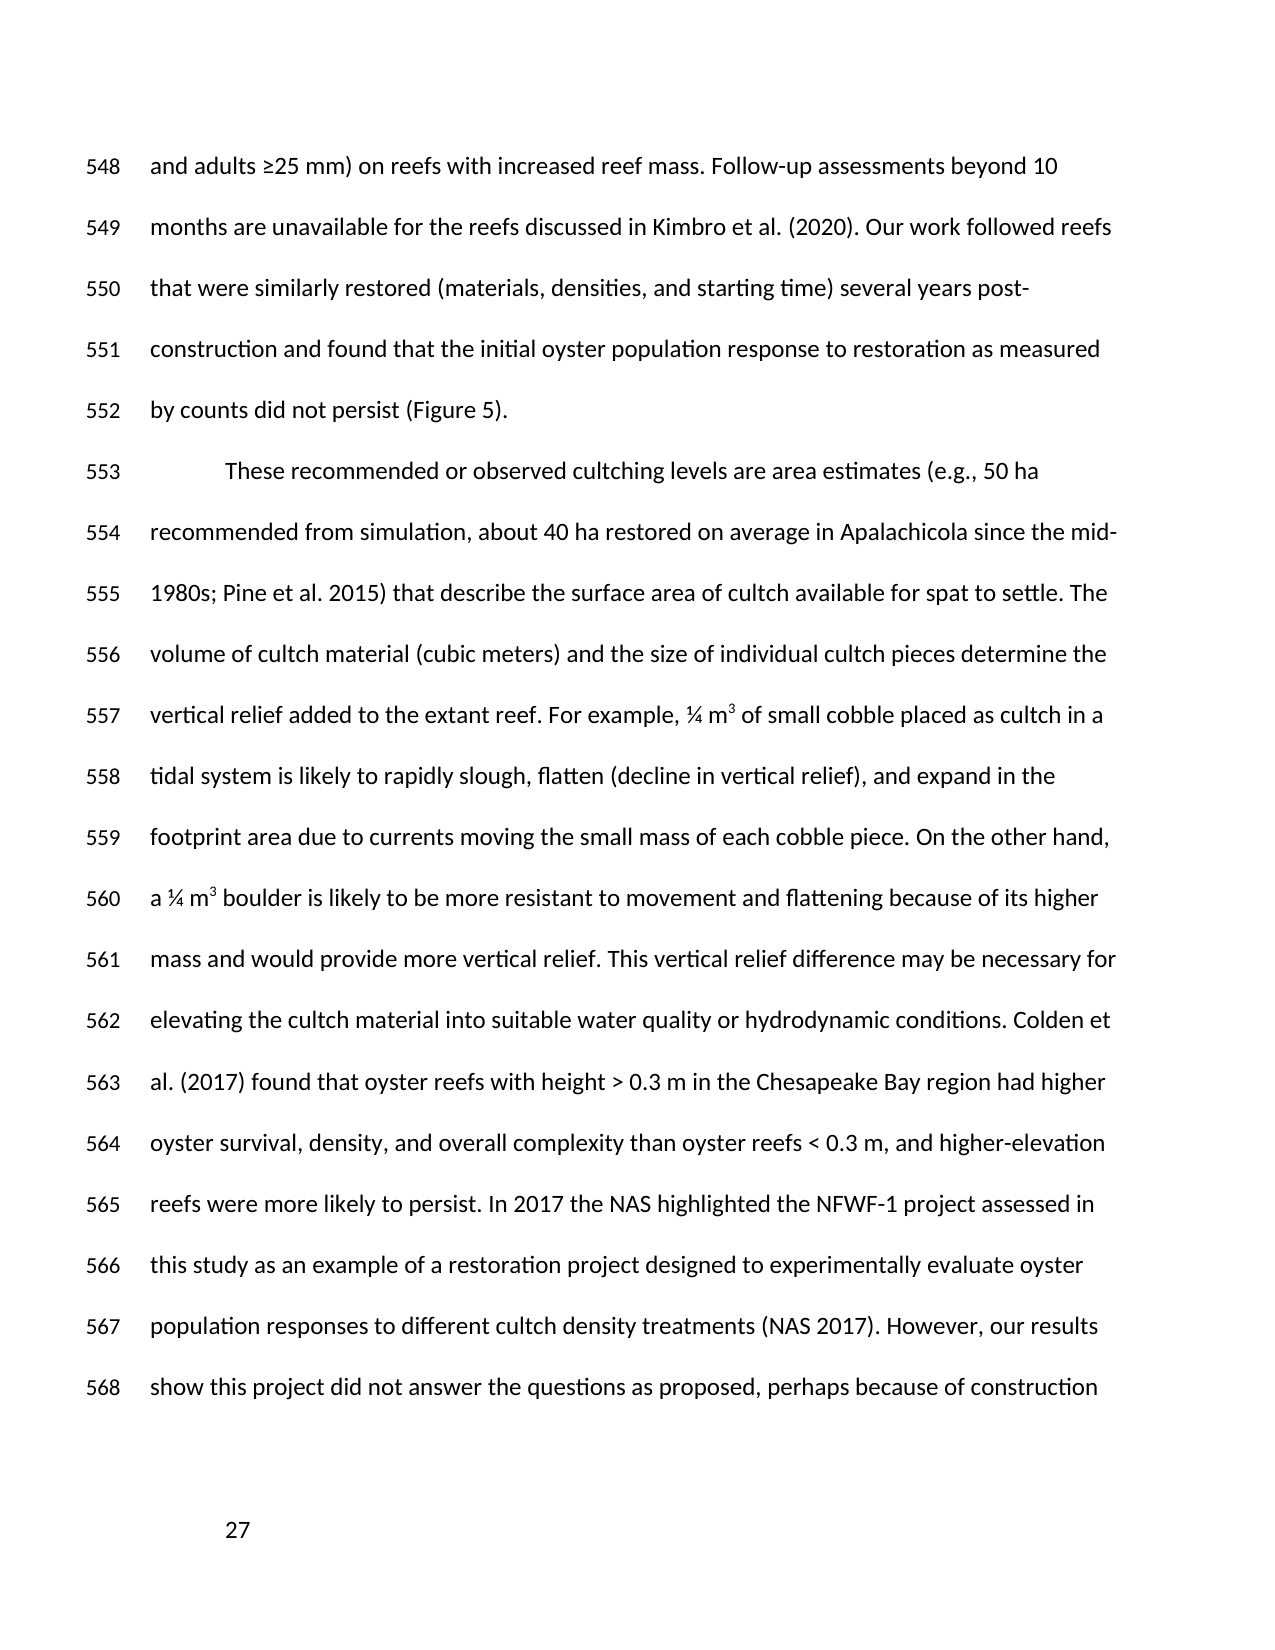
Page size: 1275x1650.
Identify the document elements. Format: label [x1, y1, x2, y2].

text [150, 455, 1125, 1401]
text [150, 150, 1125, 425]
